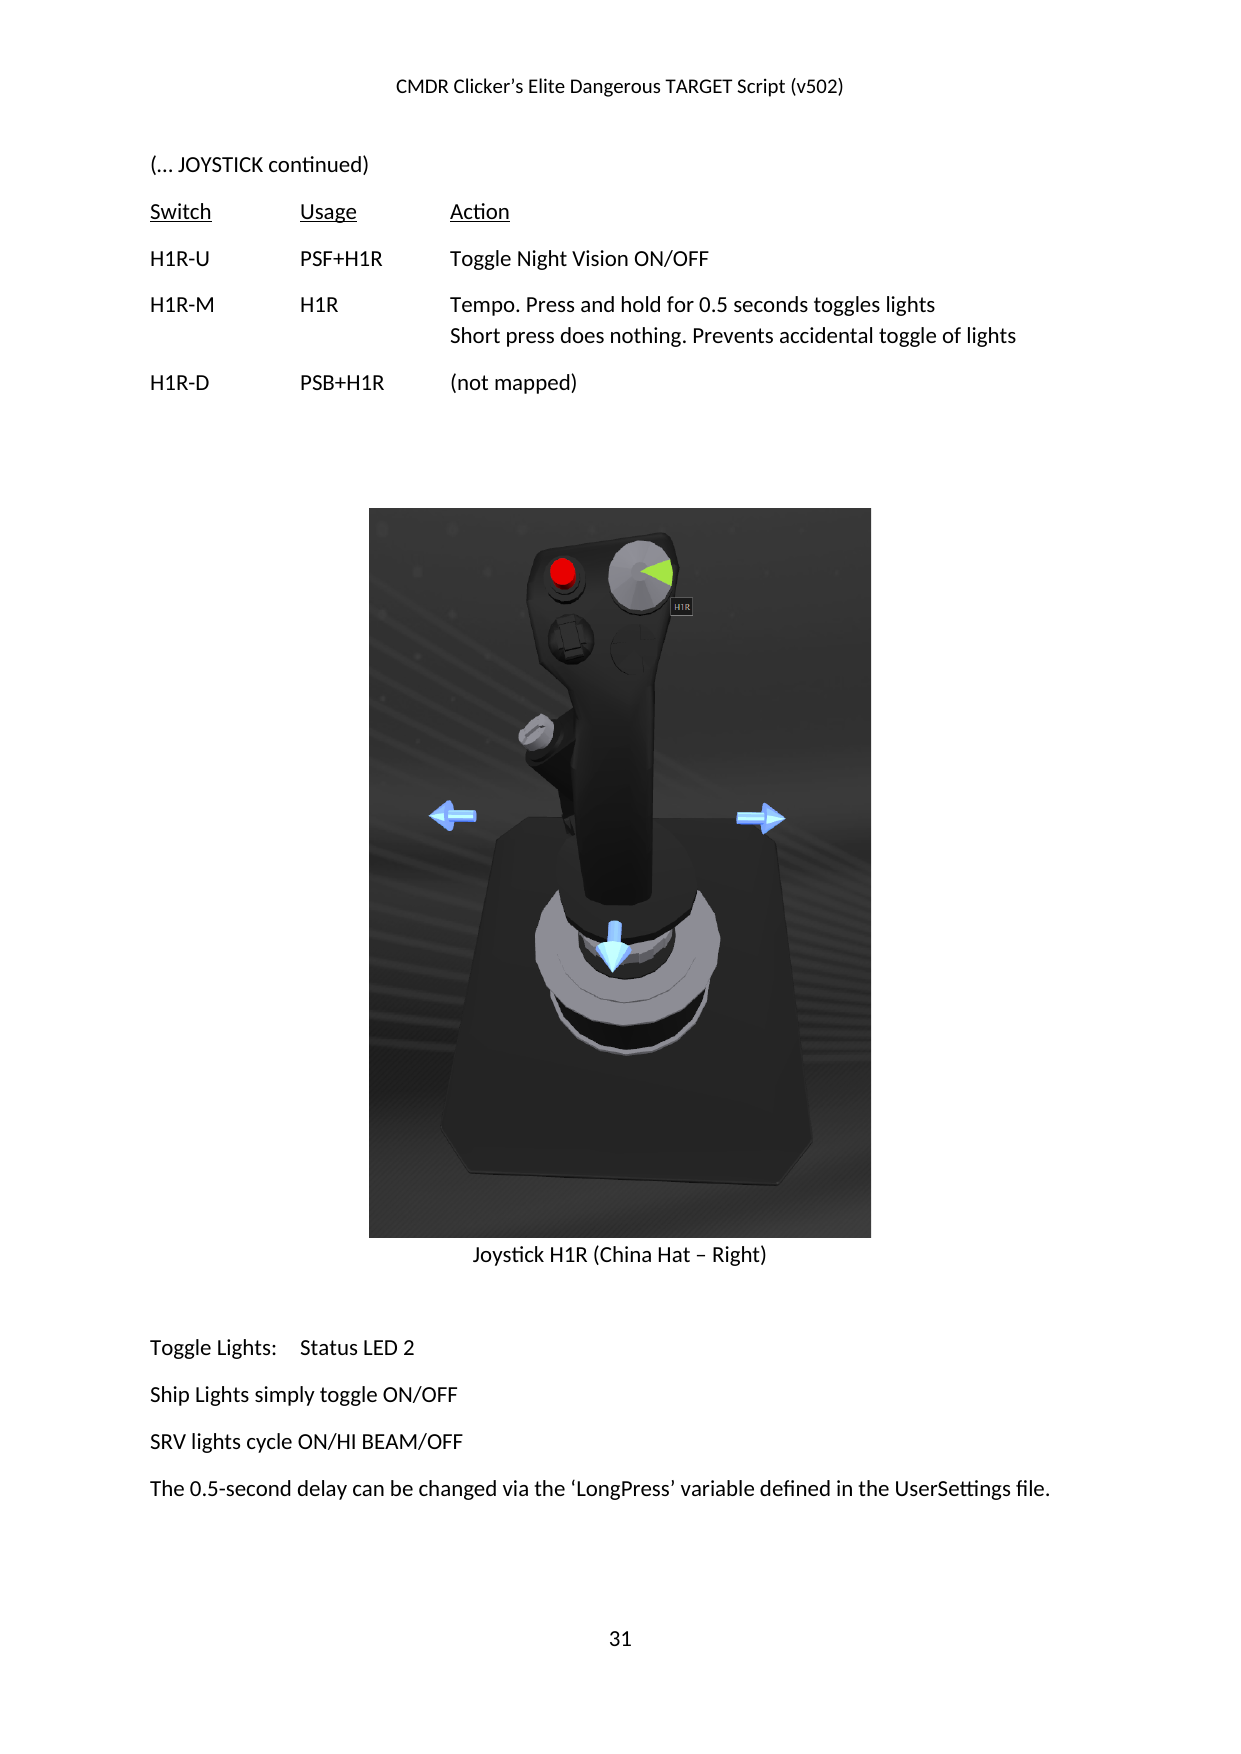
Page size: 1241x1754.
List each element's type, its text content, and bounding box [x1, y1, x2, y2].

text SRV lights cycle ON/HI BEAM/OFF [150, 1427, 1090, 1455]
text (… JOYSTICK continued) [150, 150, 1090, 178]
text Toggle Lights: Status LED 2 [150, 1333, 1090, 1361]
text H1R-D PSB+H1R (not mapped) [150, 368, 1090, 396]
text H1R-M H1R Tempo. Press and hold for 0.5 seconds toggles lights Short press does nothing. Prevents accidental toggle of lights [150, 291, 1090, 349]
picture [369, 508, 872, 1238]
text Switch Usage Action [150, 197, 1090, 225]
text Ship Lights simply toggle ON/OFF [150, 1380, 1090, 1408]
text H1R-U PSF+H1R Toggle Night Vision ON/OFF [150, 244, 1090, 272]
text The 0.5-second delay can be changed via the ‘LongPress’ variable defined in the UserSettings file. [150, 1474, 1090, 1502]
